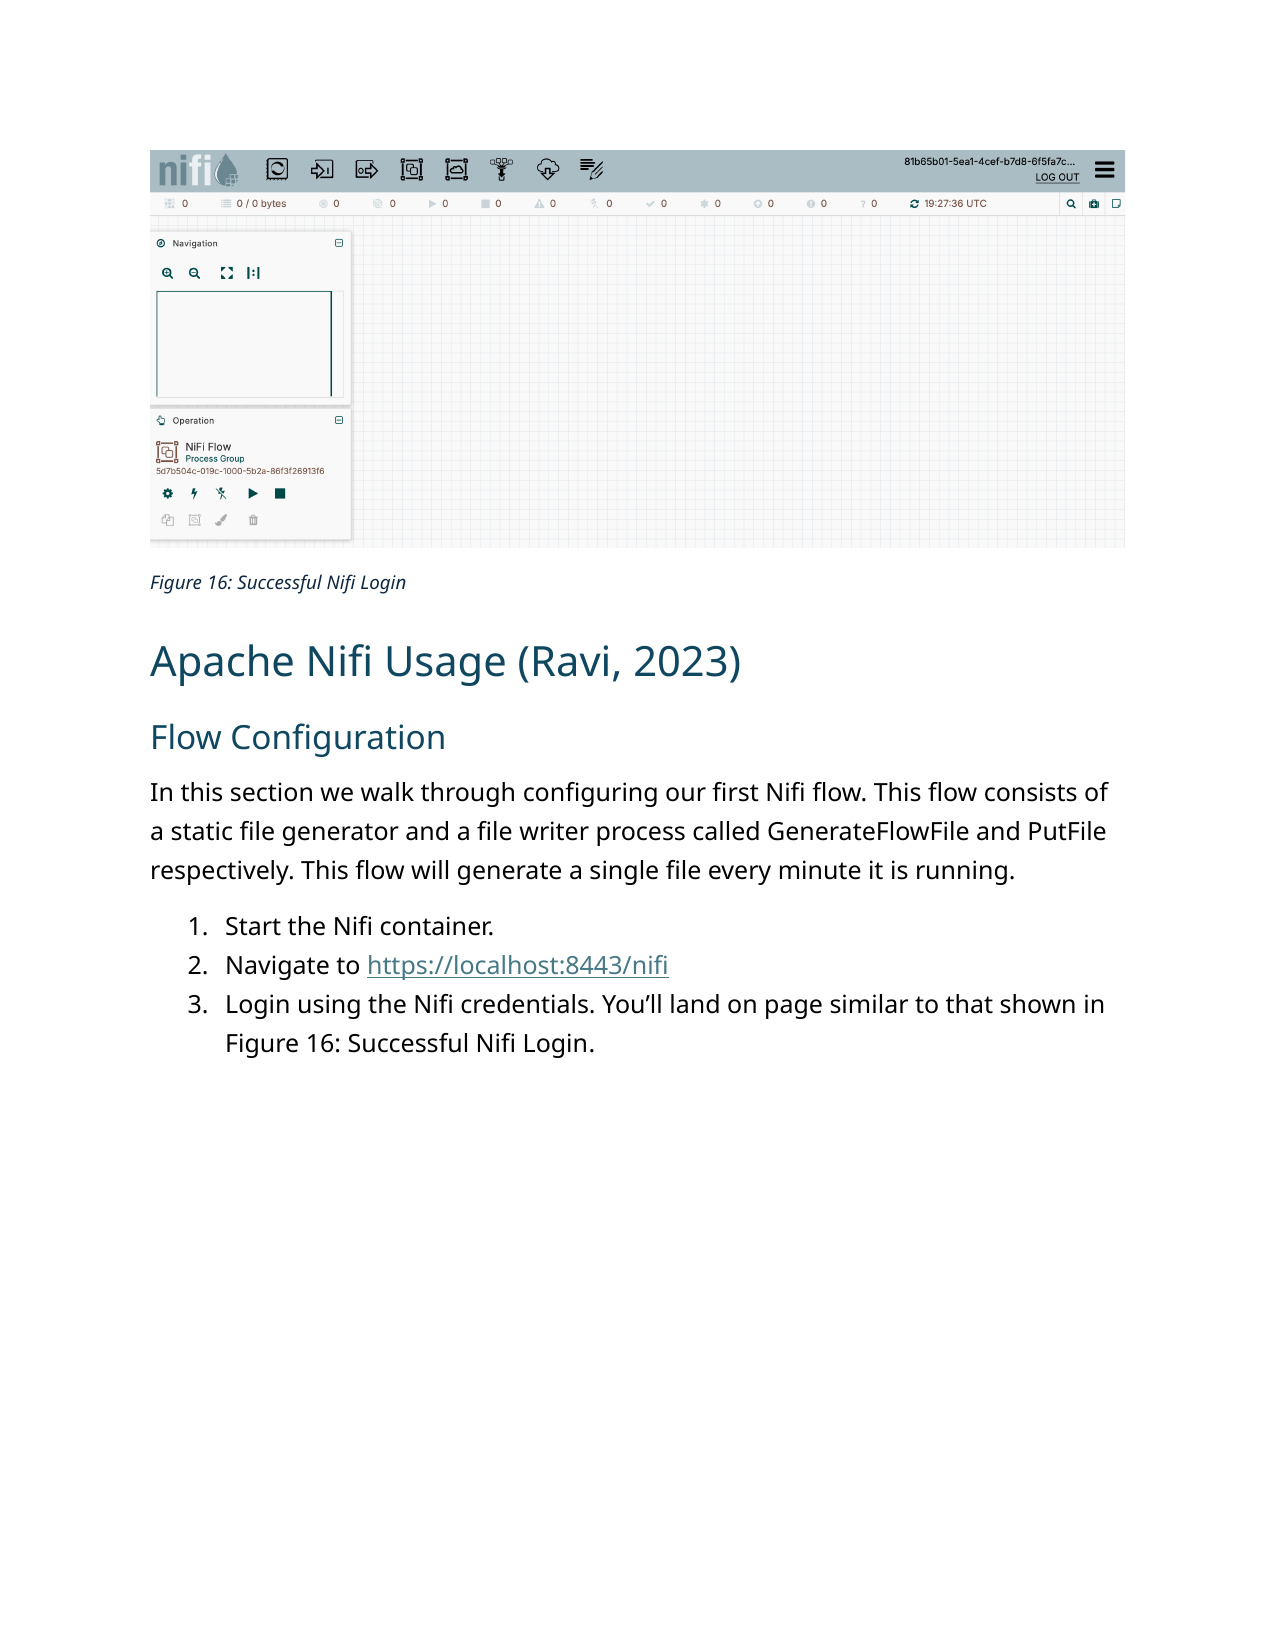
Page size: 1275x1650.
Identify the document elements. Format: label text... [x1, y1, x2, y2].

list Login using the Nifi credentials. You’ll land on page similar to that shown in Figure 16: Successful Nifi Login. [187, 987, 1125, 1060]
subtitle Apache Nifi Usage (Ravi, 2023) [150, 632, 1125, 689]
list Start the Nifi container. [187, 909, 1125, 943]
subtitle Flow Configuration [150, 714, 1125, 759]
list Navigate to https://localhost:8443/nifi [187, 948, 1125, 982]
text In this section we walk through configuring our first Nifi flow. This flow consists of a static file generator and a file writer process called GenerateFlowFile and PutFile respectively. This flow will generate a single file every minute it is running. [150, 774, 1125, 887]
picture [150, 150, 1125, 548]
